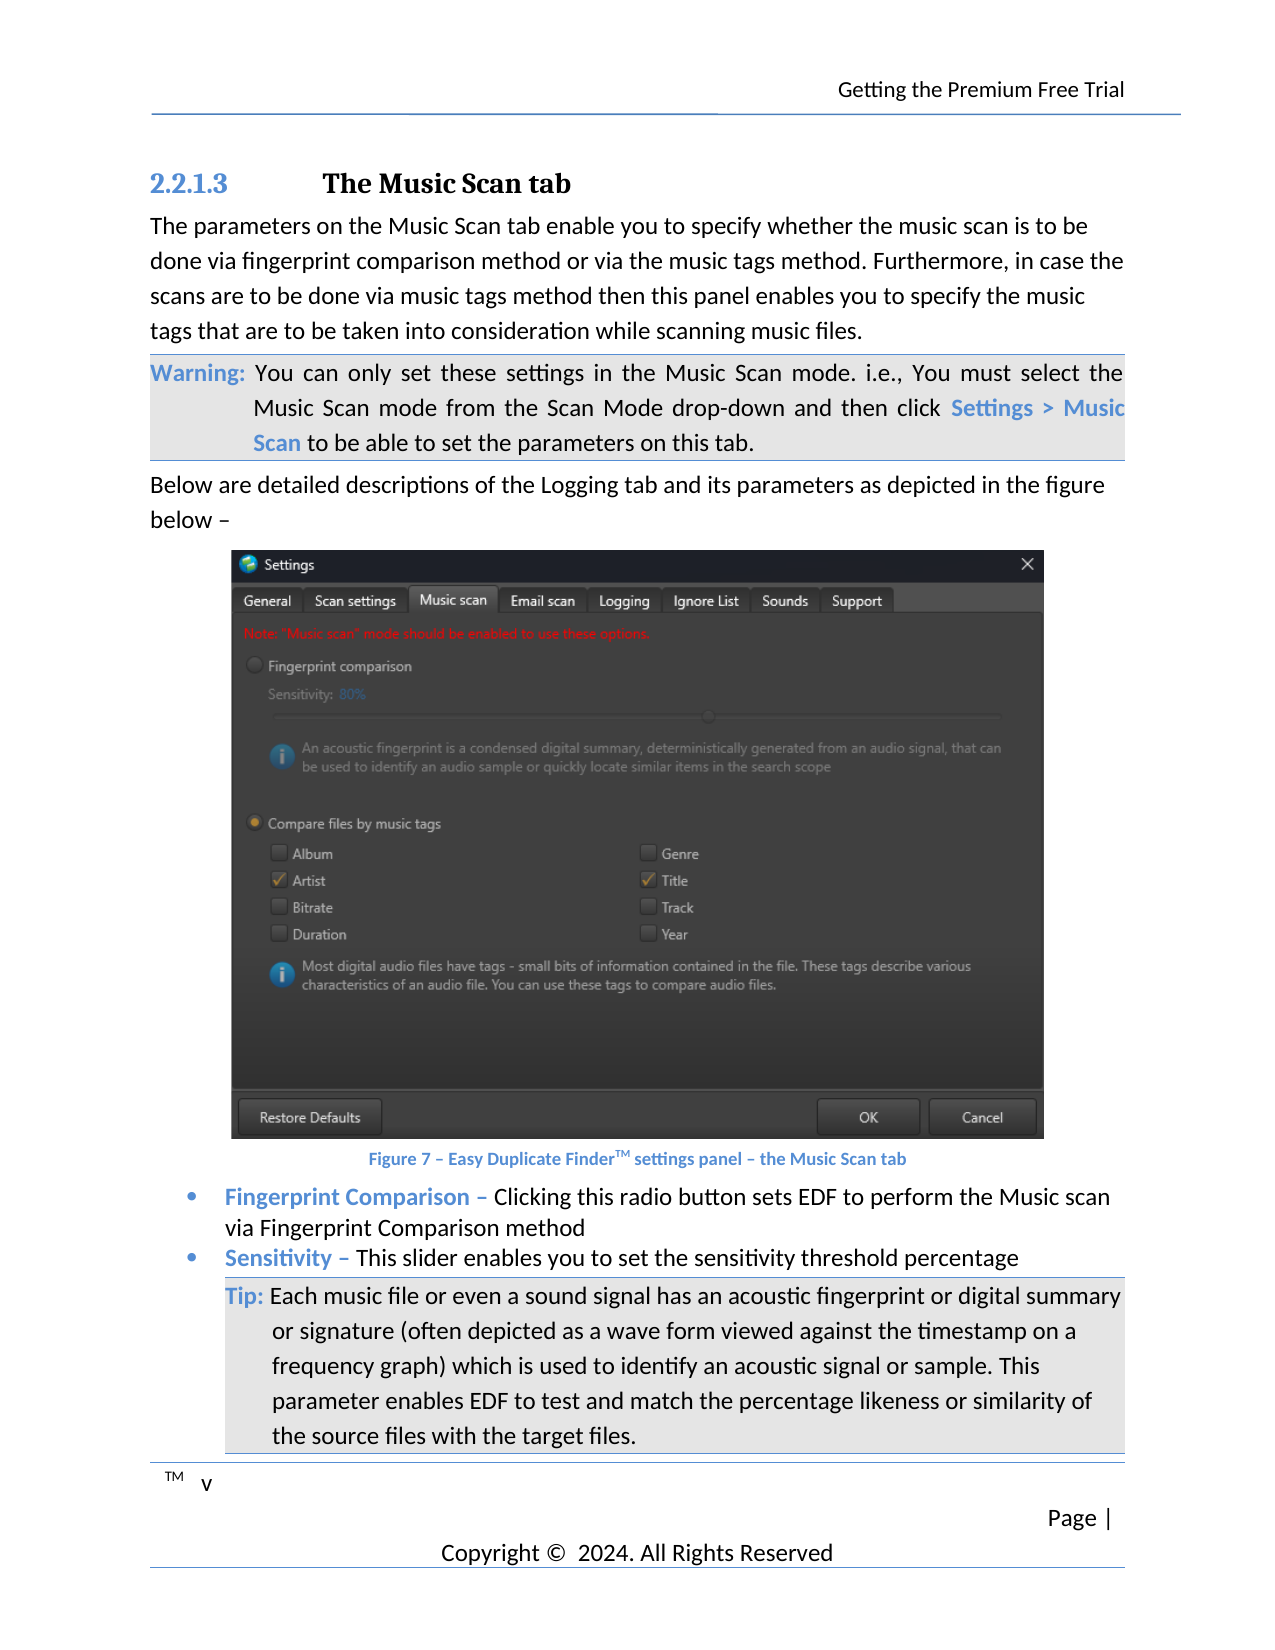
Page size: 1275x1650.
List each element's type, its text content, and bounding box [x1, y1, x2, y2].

text Warning: You can only set these settings in the Music Scan mode. i.e., You must select the Music Scan mode from the Scan Mode drop-down and then click Settings > Music Scan to be able to set the parameters on this tab. [150, 355, 1125, 460]
text Figure 7 – Easy Duplicate FinderTM settings panel – the Music Scan tab [150, 1147, 1125, 1170]
picture [231, 550, 1044, 1139]
text The parameters on the Music Scan tab enable you to specify whether the music scan is to be done via fingerprint comparison method or via the music tags method. Furthermore, in case the scans are to be done via music tags method then this panel enables you to specify the music tags that are to be taken into consideration while scanning music files. [150, 210, 1125, 346]
text Below are detailed descriptions of the Logging tab and its parameters as depicted in the figure below – [150, 470, 1125, 535]
list Fingerprint Comparison – Clicking this radio button sets EDF to perform the Music scan via Fingerprint Comparison method [187, 1181, 1125, 1242]
text Tip: Each music file or even a sound signal has an acoustic fingerprint or digital summary or signature (often depicted as a wave form viewed against the timestamp on a frequency graph) which is used to identify an acoustic signal or sample. This parameter enables EDF to test and match the percentage likeness or similarity of the source files with the target files. [225, 1278, 1125, 1453]
subtitle The Music Scan tab [150, 167, 1125, 201]
list Sensitivity – This slider enables you to set the sensitivity threshold percentage [187, 1242, 1125, 1273]
